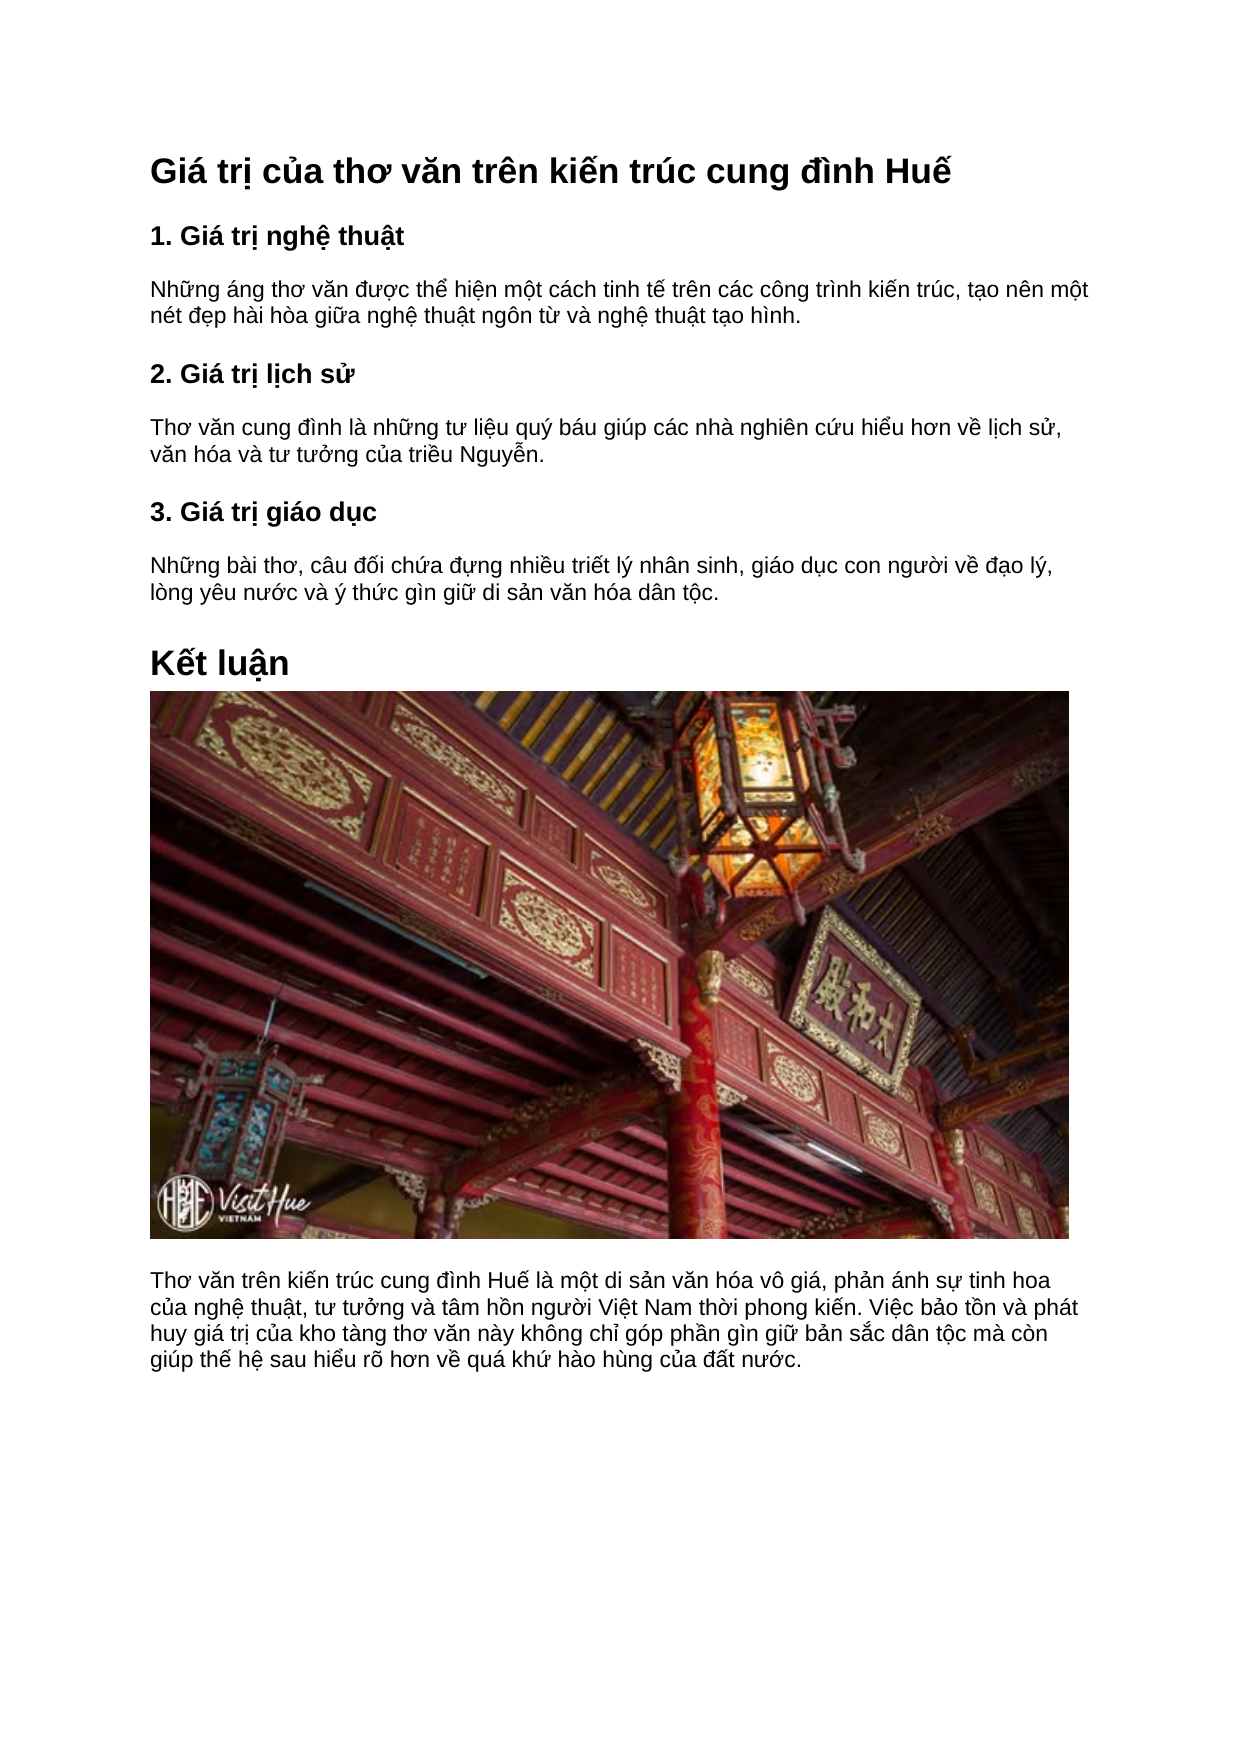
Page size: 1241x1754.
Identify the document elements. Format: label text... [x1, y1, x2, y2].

subtitle Giá trị của thơ văn trên kiến trúc cung đình Huế [150, 150, 1090, 191]
subtitle 3. Giá trị giáo dục [150, 496, 1090, 527]
subtitle Kết luận [150, 643, 1090, 683]
subtitle 1. Giá trị nghệ thuật [150, 220, 1090, 251]
text Những áng thơ văn được thể hiện một cách tinh tế trên các công trình kiến trúc, tạo nên một nét đẹp hài hòa giữa nghệ thuật ngôn từ và nghệ thuật tạo hình. [150, 276, 1090, 329]
text Thơ văn trên kiến trúc cung đình Huế là một di sản văn hóa vô giá, phản ánh sự tinh hoa của nghệ thuật, tư tưởng và tâm hồn người Việt Nam thời phong kiến. Việc bảo tồn và phát huy giá trị của kho tàng thơ văn này không chỉ góp phần gìn giữ bản sắc dân tộc mà còn giúp thế hệ sau hiểu rõ hơn về quá khứ hào hùng của đất nước. [150, 1267, 1090, 1373]
picture [150, 691, 1069, 1239]
text Những bài thơ, câu đối chứa đựng nhiều triết lý nhân sinh, giáo dục con người về đạo lý, lòng yêu nước và ý thức gìn giữ di sản văn hóa dân tộc. [150, 552, 1090, 605]
text Thơ văn cung đình là những tư liệu quý báu giúp các nhà nghiên cứu hiểu hơn về lịch sử, văn hóa và tư tưởng của triều Nguyễn. [150, 414, 1090, 467]
subtitle 2. Giá trị lịch sử [150, 358, 1090, 389]
